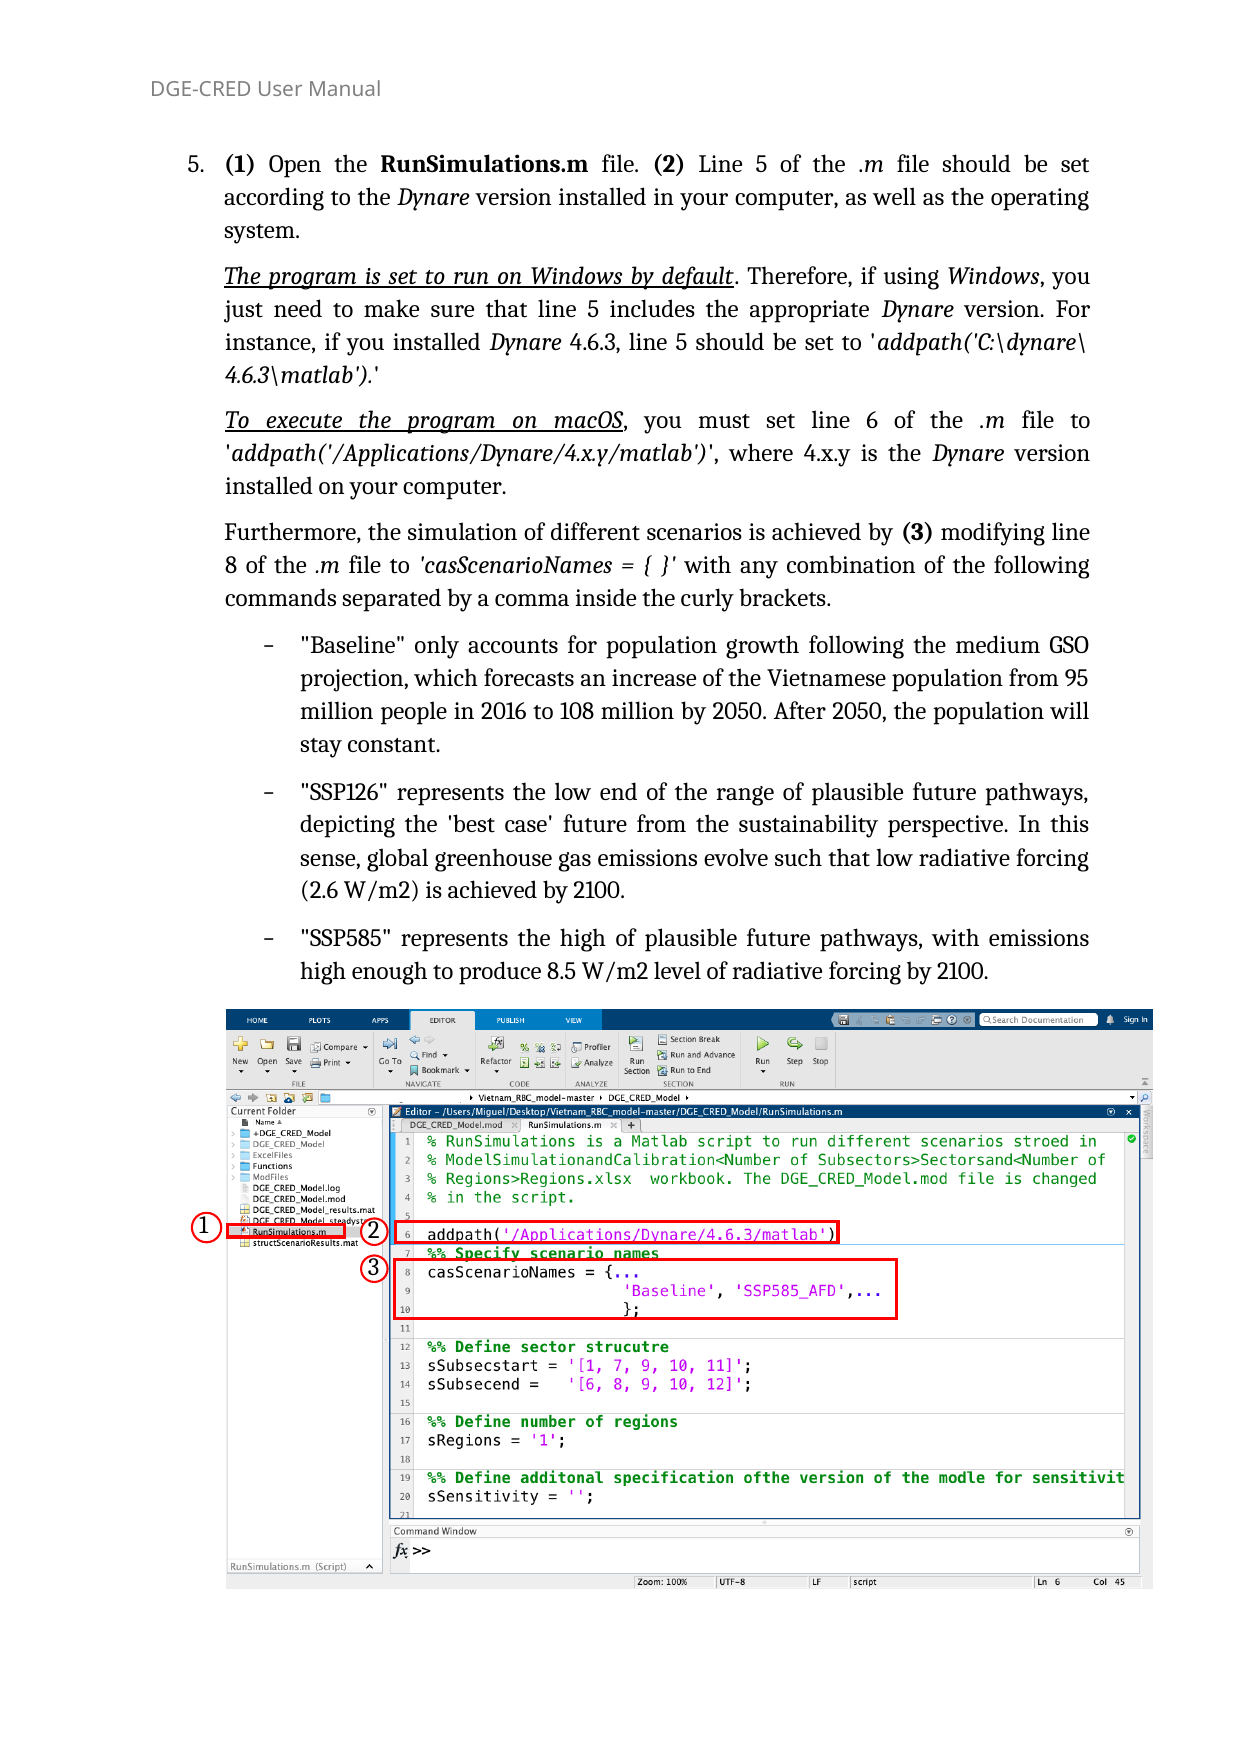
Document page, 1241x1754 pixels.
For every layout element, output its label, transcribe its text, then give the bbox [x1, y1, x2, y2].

list Furthermore, the simulation of different scenarios is achieved by (3) modifying line 8 of the .m file to 'casScenarioNames = { }' with any combination of the following commands separated by a comma inside the curly brackets. [224, 518, 1090, 612]
list "SSP585" represents the high of plausible future pathways, with emissions high enough to produce 8.5 W/m2 level of radiative forcing by 2100. [262, 922, 1090, 986]
picture [226, 1009, 1153, 1589]
list (1) Open the RunSimulations.m file. (2) Line 5 of the .m file should be set according to the Dynare version installed in your computer, as well as the operating system. [187, 150, 1090, 245]
list The program is set to run on Windows by default. Therefore, if using Windows, you just need to make sure that line 5 includes the appropriate Dynare version. For instance, if you installed Dynare 4.6.3, line 5 should be set to 'addpath('C:\dynare\4.6.3\matlab').' [224, 262, 1090, 389]
list "Baseline" only accounts for population growth following the medium GSO projection, which forecasts an increase of the Vietnamese population from 95 million people in 2016 to 108 million by 2050. After 2050, the population will stay constant. [262, 629, 1090, 759]
list "SSP126" represents the low end of the range of plausible future pathways, depicting the 'best case' future from the sustainability perspective. In this sense, global greenhouse gas emissions evolve such that low radiative forcing (2.6 W/m2) is achieved by 2100. [262, 776, 1090, 905]
picture [229, 1226, 343, 1235]
list To execute the program on macOS, you must set line 6 of the .m file to '﻿addpath('/Applications/Dynare/4.x.y/matlab')', where 4.x.y is the Dynare version installed on your computer. [225, 406, 1090, 501]
